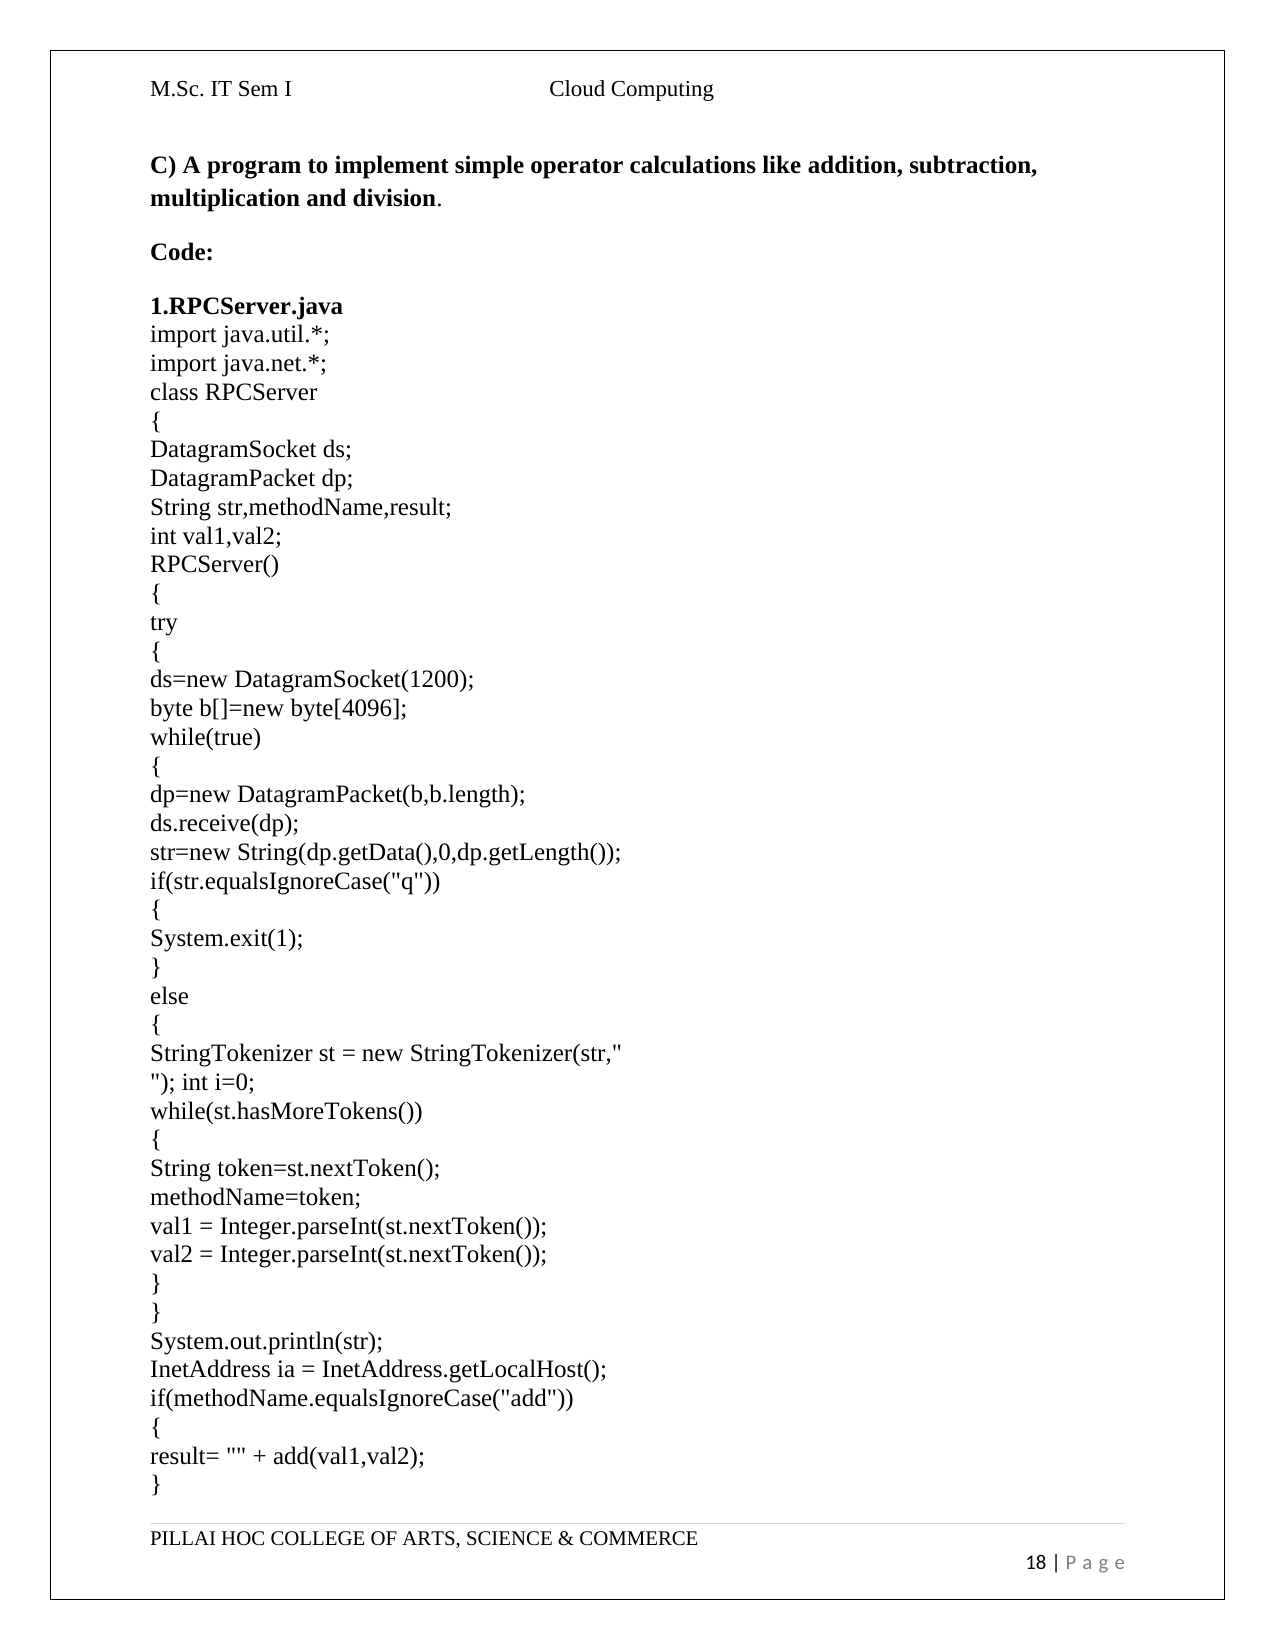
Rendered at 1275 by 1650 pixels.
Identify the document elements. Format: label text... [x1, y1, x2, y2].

text else [150, 981, 1125, 1009]
text import java.net.*; [150, 348, 1125, 377]
text String token=st.nextToken(); [150, 1153, 1125, 1182]
text Code: [150, 237, 1125, 266]
text } [150, 952, 1125, 981]
text { [150, 1124, 1125, 1153]
text System.exit(1); [150, 923, 1125, 952]
text } [150, 1297, 1125, 1326]
text val1 = Integer.parseInt(st.nextToken()); [150, 1211, 1125, 1239]
text { [150, 406, 1125, 434]
text System.out.println(str); [150, 1326, 1125, 1354]
text int val1,val2; [150, 521, 1125, 549]
text } [150, 1469, 1125, 1498]
text ds=new DatagramSocket(1200); [150, 664, 1125, 693]
text val2 = Integer.parseInt(st.nextToken()); [150, 1239, 1125, 1268]
text { [150, 636, 1125, 664]
text DatagramPacket dp; [150, 463, 1125, 492]
text while(st.hasMoreTokens()) [150, 1096, 1125, 1124]
text DatagramSocket ds; [150, 434, 1125, 463]
text ds.receive(dp); [150, 808, 1125, 837]
text dp=new DatagramPacket(b,b.length); [150, 779, 1125, 808]
text "); int i=0; [150, 1067, 1125, 1096]
text StringTokenizer st = new StringTokenizer(str," [150, 1038, 1125, 1067]
text InetAddress ia = InetAddress.getLocalHost(); [150, 1354, 1125, 1383]
text RPCServer() [150, 549, 1125, 578]
text try [150, 607, 1125, 636]
text String str,methodName,result; [150, 492, 1125, 521]
text { [150, 751, 1125, 779]
text methodName=token; [150, 1182, 1125, 1211]
text if(methodName.equalsIgnoreCase("add")) [150, 1383, 1125, 1412]
text { [150, 894, 1125, 923]
text import java.util.*; [150, 319, 1125, 348]
text class RPCServer [150, 377, 1125, 406]
text } [150, 1268, 1125, 1297]
text { [150, 578, 1125, 607]
text { [150, 1412, 1125, 1441]
text { [150, 1009, 1125, 1038]
text str=new String(dp.getData(),0,dp.getLength()); [150, 837, 1125, 866]
text if(str.equalsIgnoreCase("q")) [150, 866, 1125, 894]
text C) A program to implement simple operator calculations like addition, subtraction, multiplication and division. [150, 150, 1125, 212]
text while(true) [150, 722, 1125, 751]
text result= "" + add(val1,val2); [150, 1441, 1125, 1469]
text byte b[]=new byte[4096]; [150, 693, 1125, 722]
text 1.RPCServer.java [150, 291, 1125, 319]
